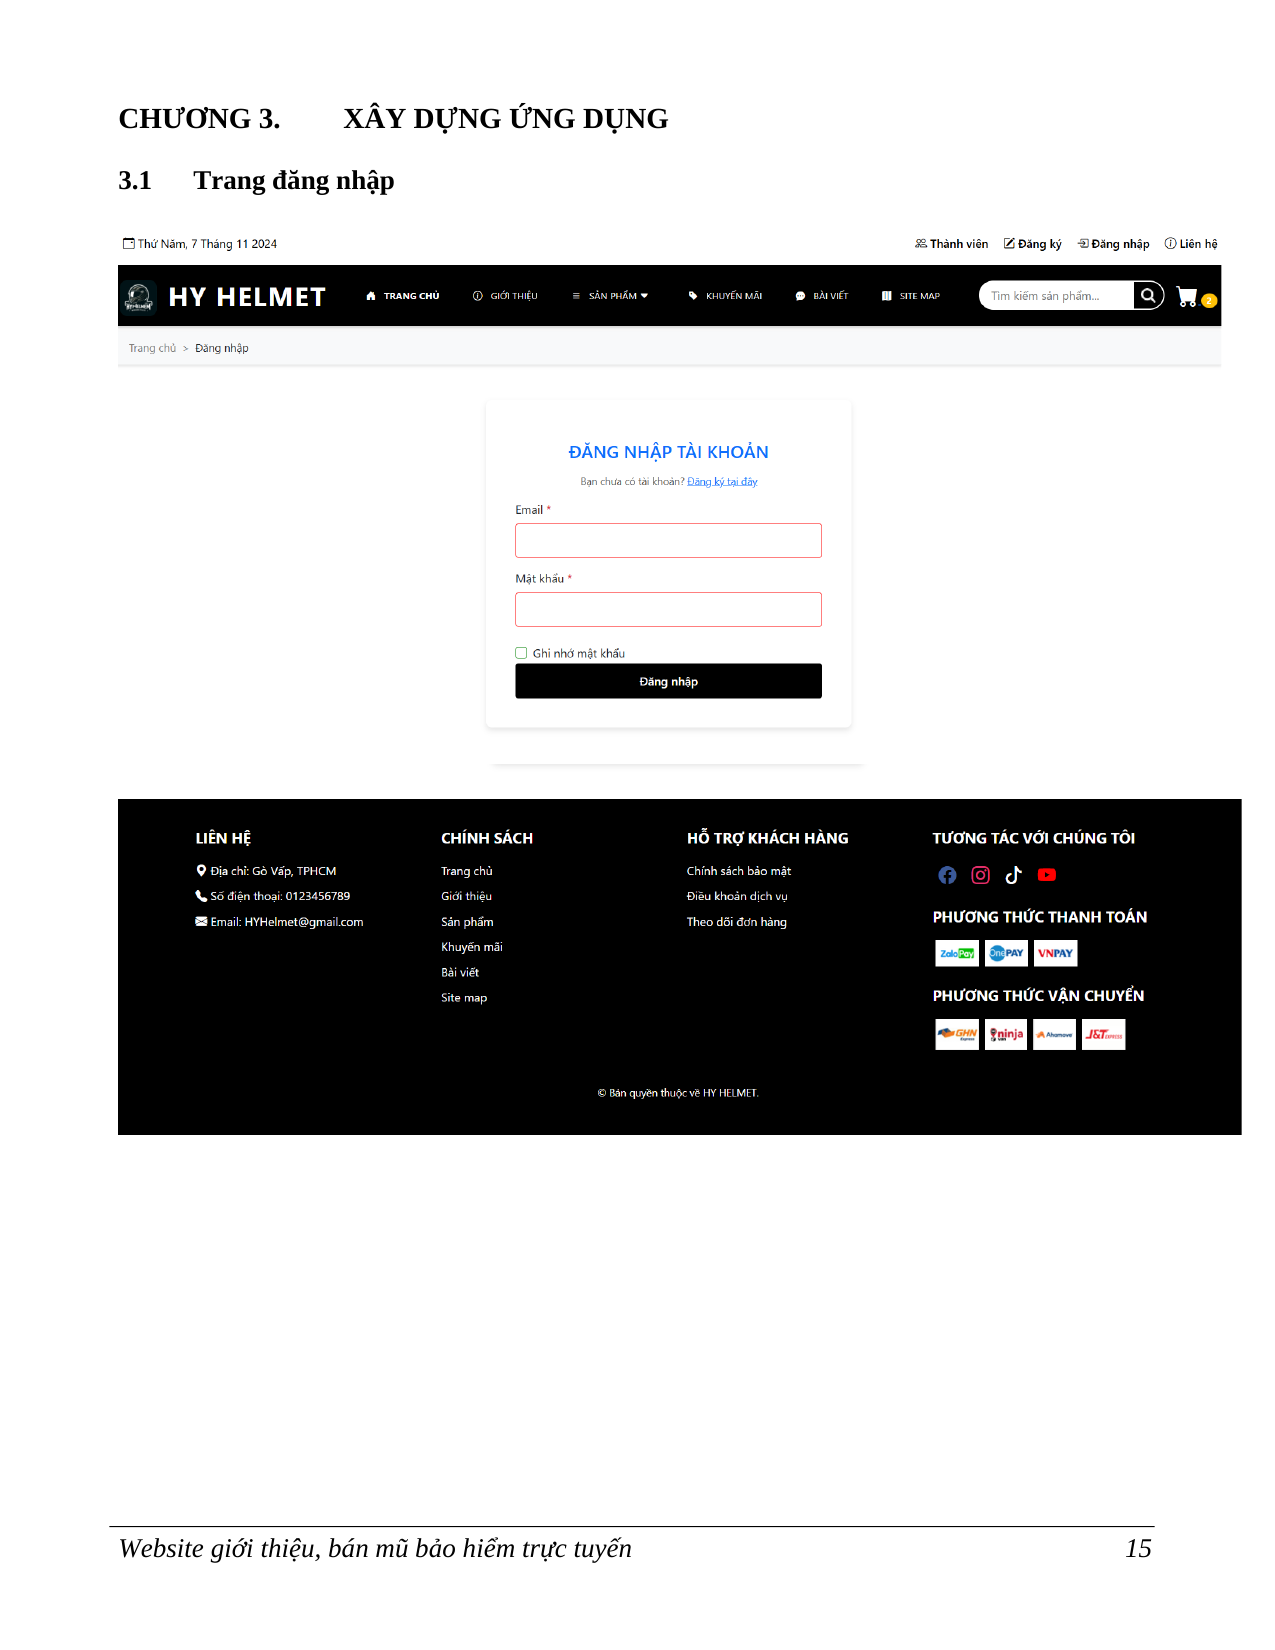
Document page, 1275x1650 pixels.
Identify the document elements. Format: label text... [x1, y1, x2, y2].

subtitle Trang đăng nhập [118, 164, 1186, 195]
picture [118, 764, 1242, 1135]
subtitle XÂY DỰNG ỨNG DỤNG [118, 101, 1186, 135]
picture [118, 223, 1222, 746]
